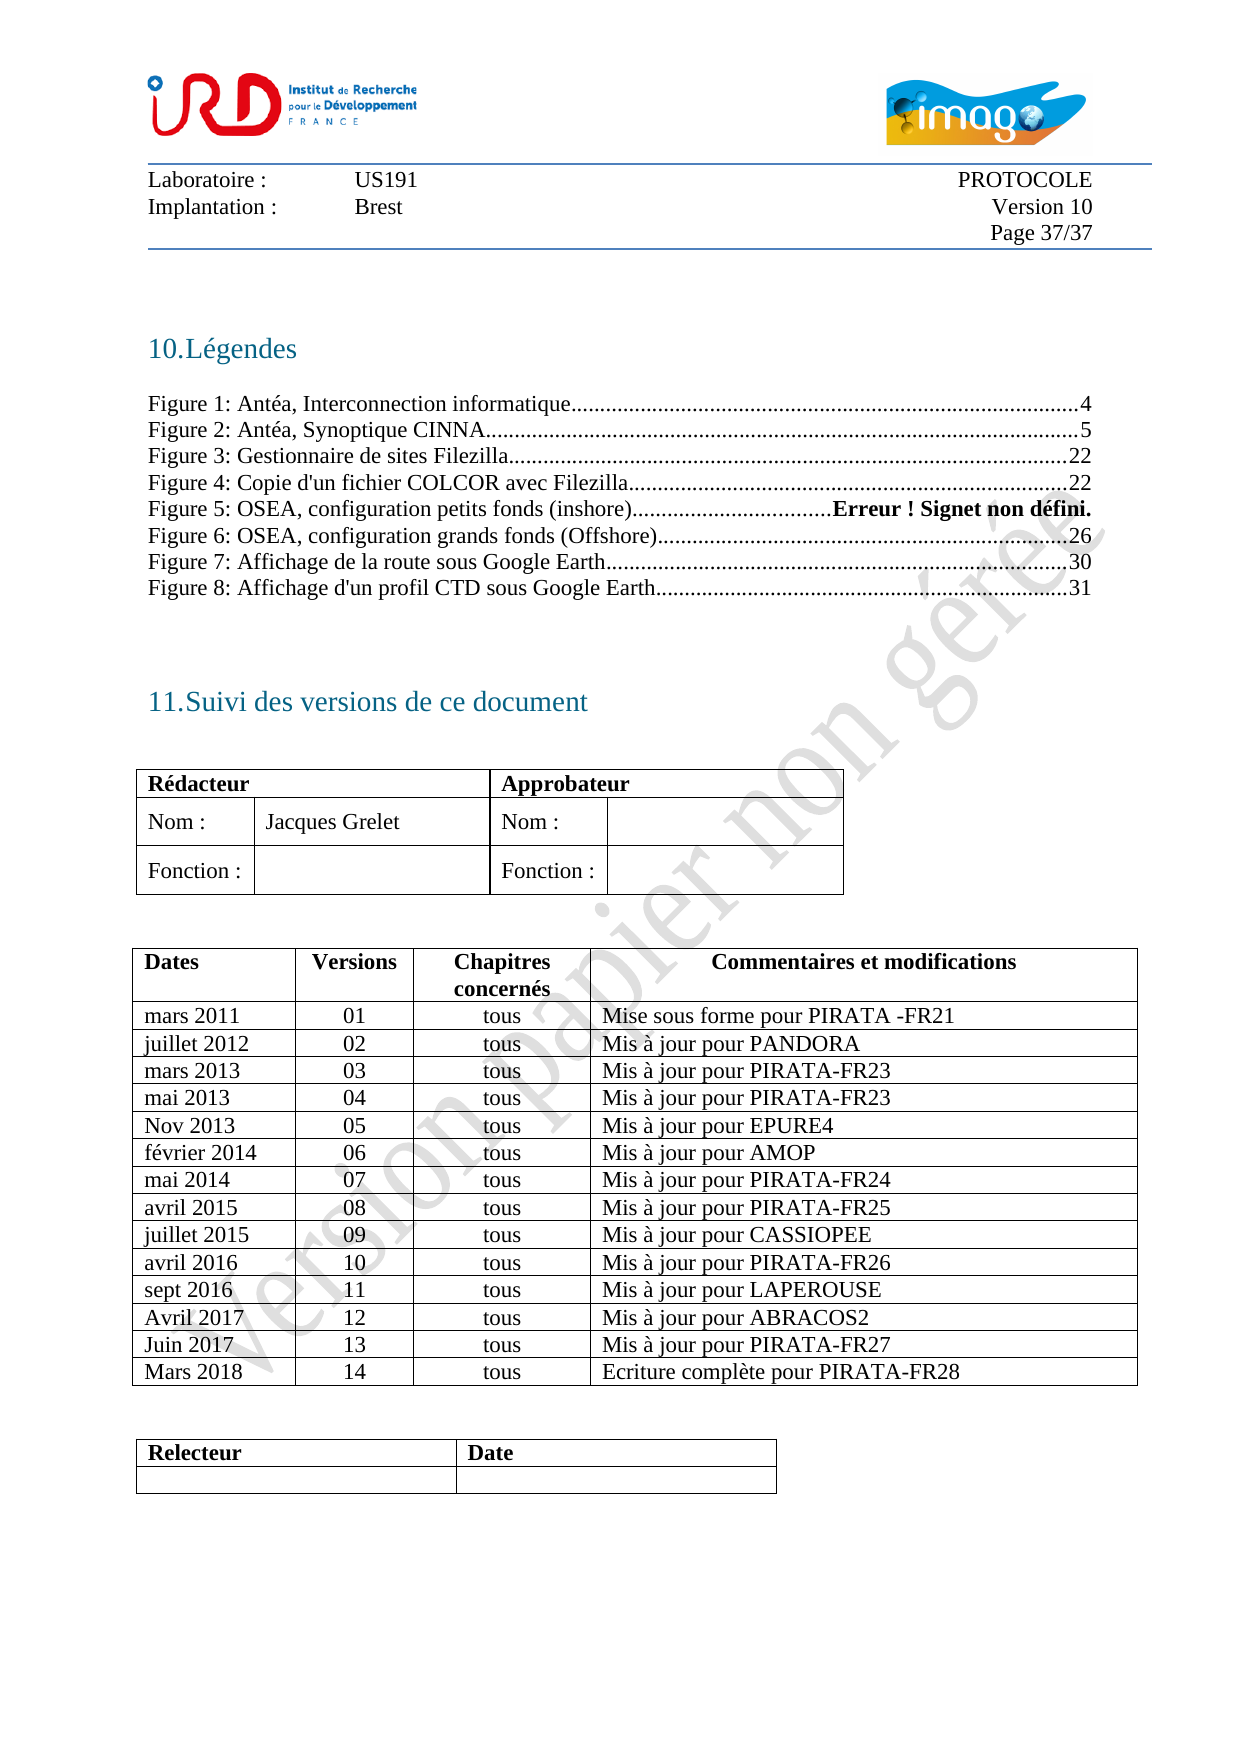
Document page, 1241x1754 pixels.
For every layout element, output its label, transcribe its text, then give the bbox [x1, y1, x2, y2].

table_cell Mis à jour pour PIRATA-FR26 [591, 1249, 1137, 1275]
table_cell Mis à jour pour ABRACOS2 [591, 1304, 1137, 1330]
text Figure 5: OSEA, configuration petits fonds (inshore) Erreur ! Signet non défini. [148, 495, 1152, 522]
table_cell 06 [296, 1139, 413, 1166]
table_cell Mis à jour pour PANDORA [591, 1030, 1137, 1056]
table_cell tous [414, 1194, 590, 1220]
table_cell Mis à jour pour PIRATA-FR24 [591, 1167, 1137, 1193]
table_cell tous [414, 1002, 590, 1028]
subtitle Légendes [148, 331, 1152, 365]
table_cell mai 2014 [133, 1167, 295, 1193]
text Figure 1: Antéa, Interconnection informatique 4 [148, 390, 1152, 416]
text Figure 8: Affichage d'un profil CTD sous Google Earth 31 [148, 574, 1152, 601]
picture [150, 693, 154, 709]
table_cell [137, 1467, 456, 1493]
table_cell tous [414, 1057, 590, 1083]
table_cell 12 [296, 1304, 413, 1330]
table_cell [457, 1467, 776, 1493]
table_cell juillet 2012 [133, 1030, 295, 1056]
table_cell Mis à jour pour PIRATA-FR23 [591, 1057, 1137, 1083]
table_cell février 2014 [133, 1139, 295, 1166]
table_cell Mis à jour pour EPURE4 [591, 1112, 1137, 1138]
text Figure 2: Antéa, Synoptique CINNA 5 [148, 416, 1152, 443]
table_cell 04 [296, 1084, 413, 1111]
table_cell Mars 2018 [133, 1358, 295, 1385]
picture [877, 73, 1093, 155]
table_header Date [457, 1440, 776, 1466]
table_header Chapitres concernés [414, 949, 590, 1001]
table_cell tous [414, 1084, 590, 1111]
text Figure 6: OSEA, configuration grands fonds (Offshore) 26 [148, 522, 1152, 548]
text Figure 4: Copie d'un fichier COLCOR avec Filezilla 22 [148, 469, 1152, 495]
table_cell 03 [296, 1057, 413, 1083]
table_header Approbateur [491, 770, 843, 797]
table_cell 10 [296, 1249, 413, 1275]
table_cell Nom : [491, 798, 607, 845]
table_cell tous [414, 1249, 590, 1275]
table_cell Mis à jour pour CASSIOPEE [591, 1221, 1137, 1248]
table_cell Nom : [137, 798, 254, 845]
table_cell tous [414, 1139, 590, 1166]
table_cell tous [414, 1358, 590, 1385]
text Figure 3: Gestionnaire de sites Filezilla 22 [148, 443, 1152, 469]
table_cell mai 2013 [133, 1084, 295, 1111]
table_cell 01 [296, 1002, 413, 1028]
table_header Versions [296, 949, 413, 1001]
table_cell tous [414, 1030, 590, 1056]
table_cell juillet 2015 [133, 1221, 295, 1248]
table_cell avril 2016 [133, 1249, 295, 1275]
table_cell Avril 2017 [133, 1304, 295, 1330]
table_cell 11 [296, 1276, 413, 1302]
table_cell 07 [296, 1167, 413, 1193]
table_cell Mis à jour pour PIRATA-FR23 [591, 1084, 1137, 1111]
picture [147, 73, 417, 136]
table_cell Mis à jour pour PIRATA-FR25 [591, 1194, 1137, 1220]
table_cell Nov 2013 [133, 1112, 295, 1138]
table_cell sept 2016 [133, 1276, 295, 1302]
table_cell 13 [296, 1331, 413, 1357]
table_cell tous [414, 1304, 590, 1330]
table_cell Juin 2017 [133, 1331, 295, 1357]
table_cell Fonction : [491, 846, 607, 894]
table_cell [608, 798, 843, 845]
table_cell tous [414, 1276, 590, 1302]
table_cell avril 2015 [133, 1194, 295, 1220]
table_cell mars 2011 [133, 1002, 295, 1028]
table_header Rédacteur [137, 770, 489, 797]
table_cell 09 [296, 1221, 413, 1248]
table_cell tous [414, 1221, 590, 1248]
table_cell Mis à jour pour PIRATA-FR27 [591, 1331, 1137, 1357]
table_cell tous [414, 1331, 590, 1357]
table_cell Jacques Grelet [255, 798, 489, 845]
table_cell Mis à jour pour AMOP [591, 1139, 1137, 1166]
text Figure 7: Affichage de la route sous Google Earth 30 [148, 548, 1152, 574]
table_cell Mis à jour pour LAPEROUSE [591, 1276, 1137, 1302]
table_cell [608, 846, 843, 894]
subtitle Suivi des versions de ce document [148, 684, 1152, 718]
table_header Dates [133, 949, 295, 1001]
picture [150, 340, 154, 356]
table_cell Mise sous forme pour PIRATA -FR21 [591, 1002, 1137, 1028]
table_cell 02 [296, 1030, 413, 1056]
table_cell tous [414, 1112, 590, 1138]
table_cell mars 2013 [133, 1057, 295, 1083]
table_cell 14 [296, 1358, 413, 1385]
table_cell 05 [296, 1112, 413, 1138]
table_cell 08 [296, 1194, 413, 1220]
table_header Commentaires et modifications [591, 949, 1137, 1001]
table_cell Ecriture complète pour PIRATA-FR28 [591, 1358, 1137, 1385]
table_cell tous [414, 1167, 590, 1193]
table_cell [255, 846, 489, 894]
table_cell Fonction : [137, 846, 254, 894]
table_header Relecteur [137, 1440, 456, 1466]
